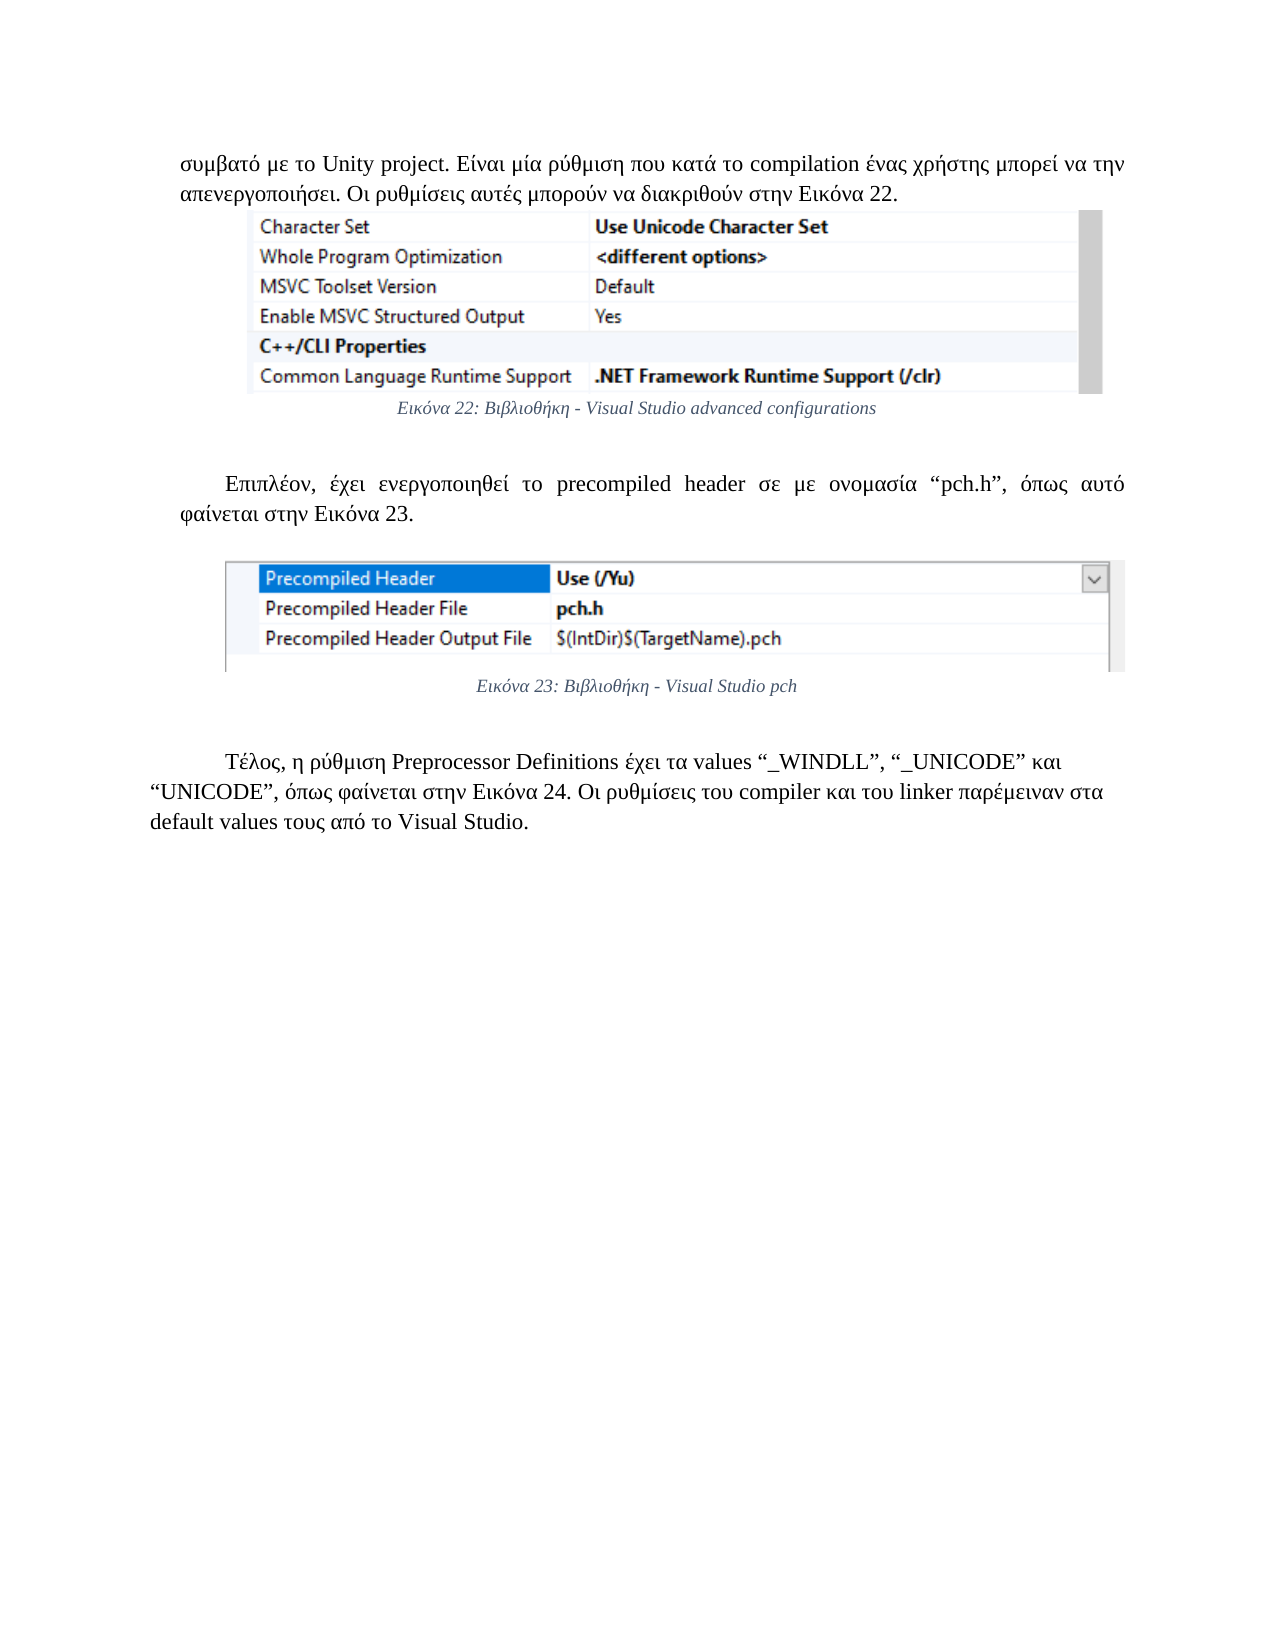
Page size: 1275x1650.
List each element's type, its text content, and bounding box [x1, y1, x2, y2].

text Εικόνα 22: Βιβλιοθήκη - Visual Studio advanced configurations [150, 397, 1125, 419]
text Τέλος, η ρύθμιση Preprocessor Definitions έχει τα values “_WINDLL”, “_UNICODE” και “UNICODE”, όπως φαίνεται στην Εικόνα 24. Οι ρυθμίσεις του compiler και του linker παρέμειναν στα default values τους από το Visual Studio. [150, 748, 1125, 834]
picture [246, 210, 1104, 394]
text Εικόνα 23: Βιβλιοθήκη - Visual Studio pch [150, 675, 1125, 697]
picture [225, 560, 1125, 672]
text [180, 150, 1125, 207]
text Επιπλέον, έχει ενεργοποιηθεί το precompiled header σε με ονομασία “pch.h”, όπως αυτό φαίνεται στην Εικόνα 23. [180, 470, 1125, 526]
